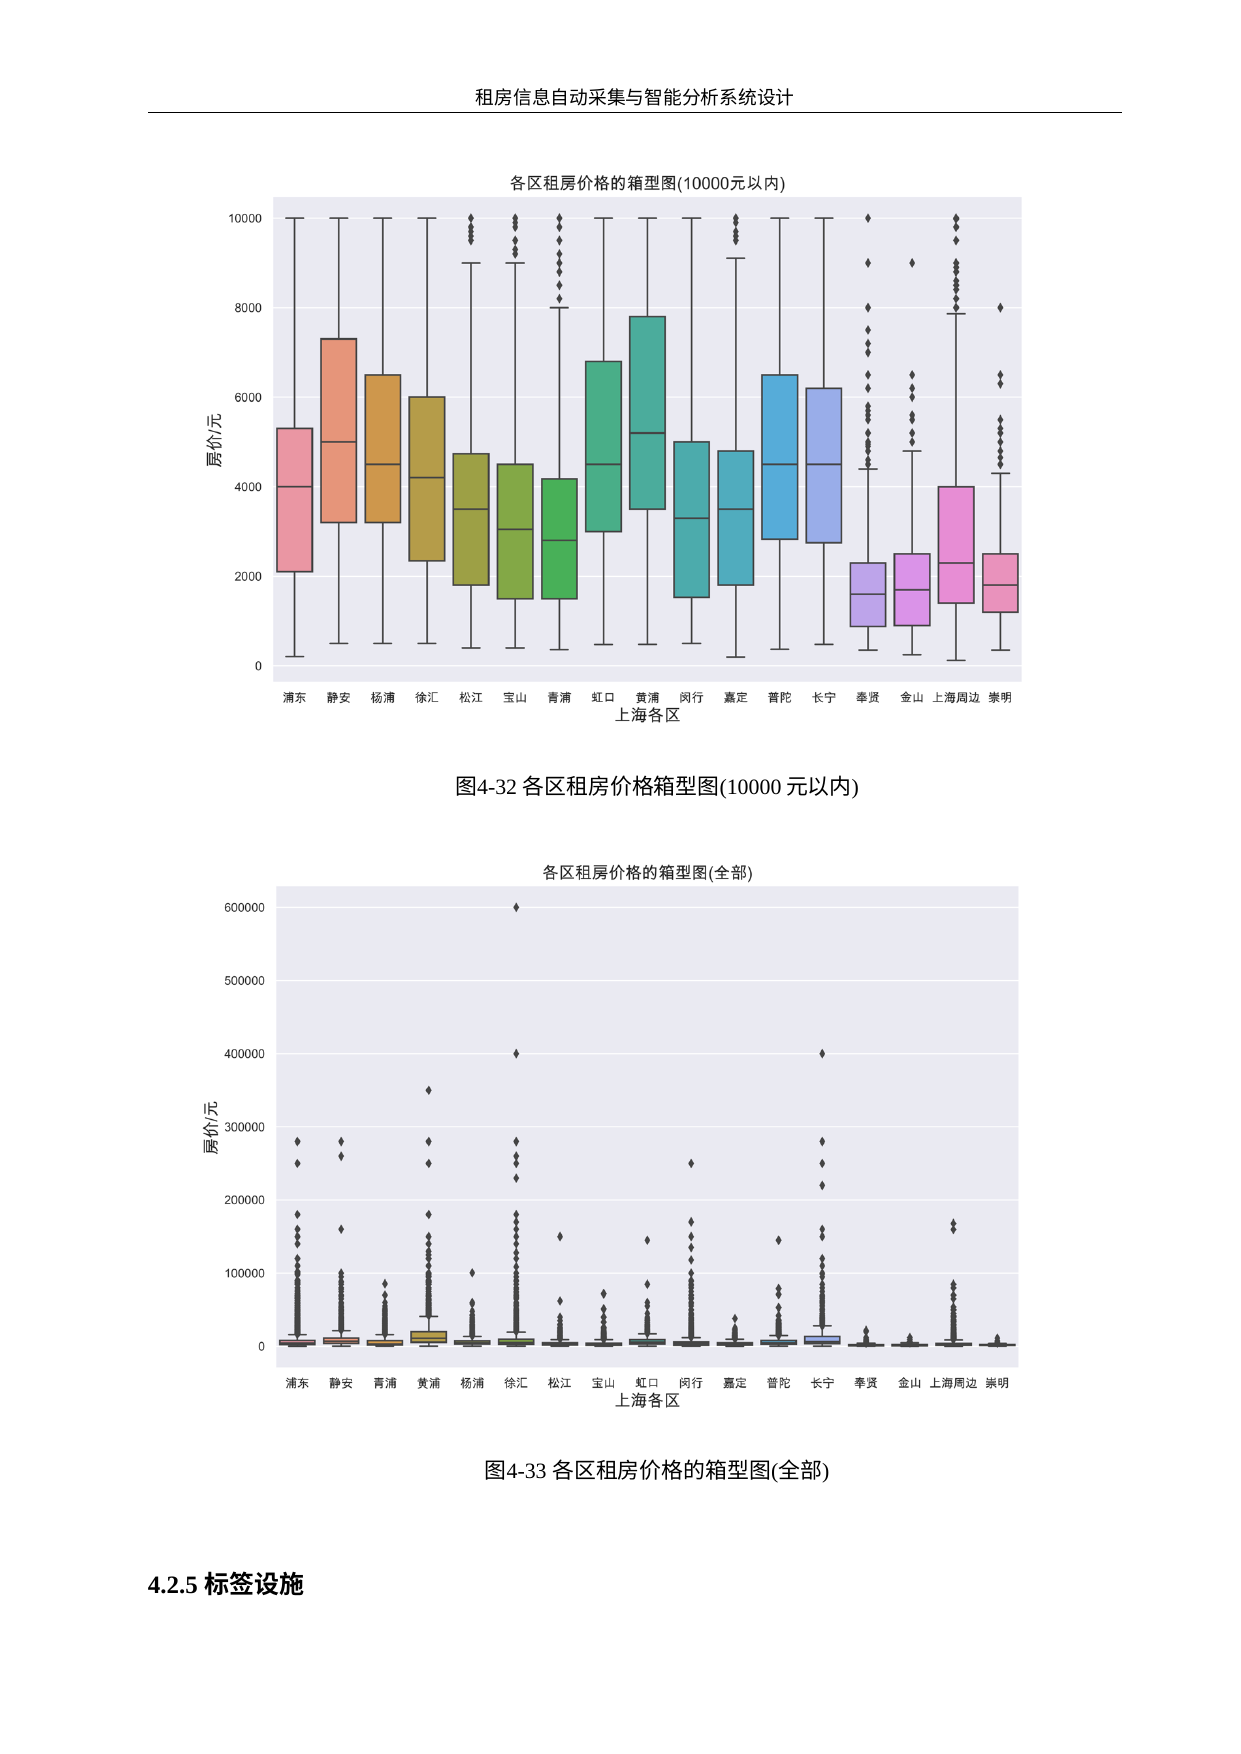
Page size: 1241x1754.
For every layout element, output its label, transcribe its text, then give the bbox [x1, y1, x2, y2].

picture [151, 118, 1119, 763]
subtitle 标签设施 [148, 1565, 1122, 1601]
picture [155, 808, 1115, 1448]
